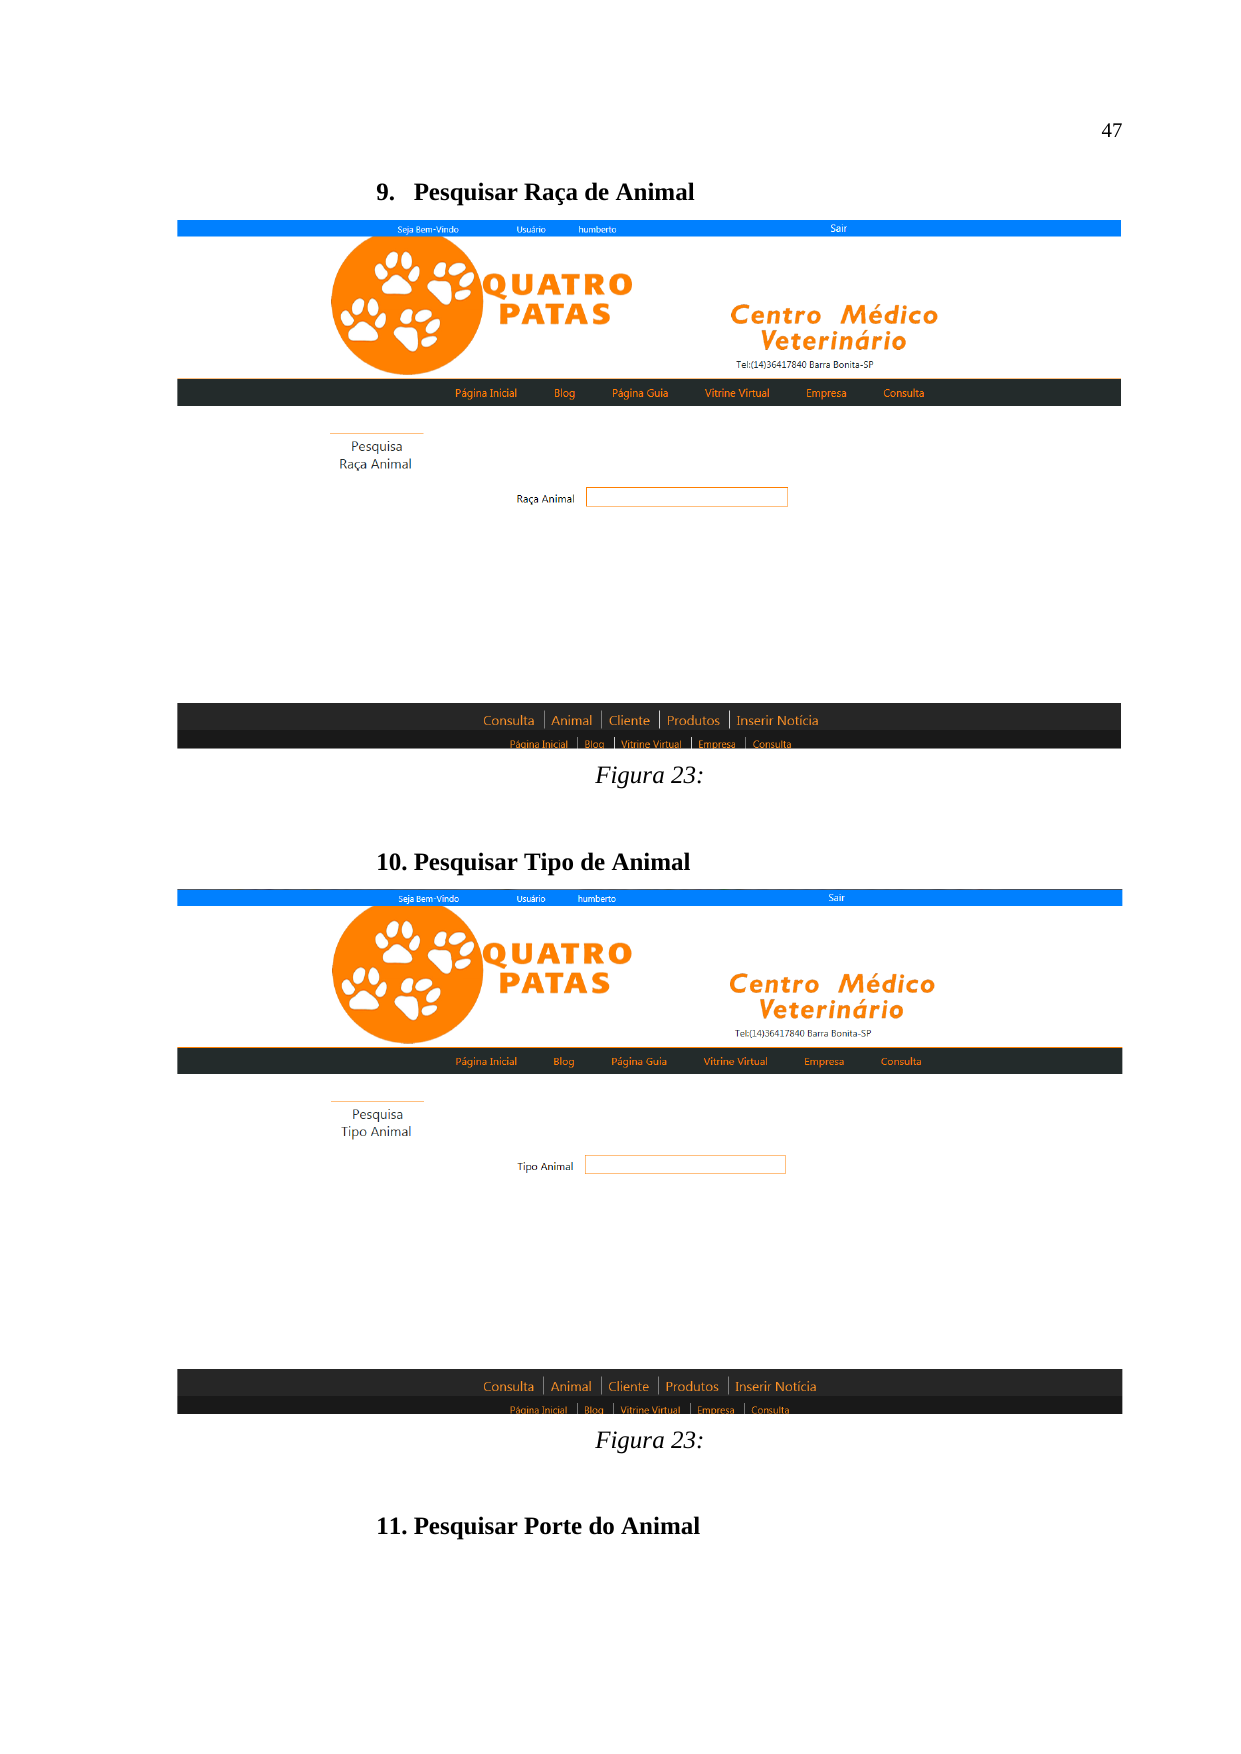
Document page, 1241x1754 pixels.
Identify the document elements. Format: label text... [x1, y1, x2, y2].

picture [177, 220, 1121, 749]
text Figura 23: [177, 1425, 1122, 1454]
picture [177, 889, 1123, 1414]
text Figura 23: [177, 760, 1122, 789]
list Pesquisar Tipo de Animal [376, 847, 1122, 875]
list Pesquisar Porte do Animal [376, 1511, 1122, 1540]
list Pesquisar Raça de Animal [376, 177, 1122, 206]
